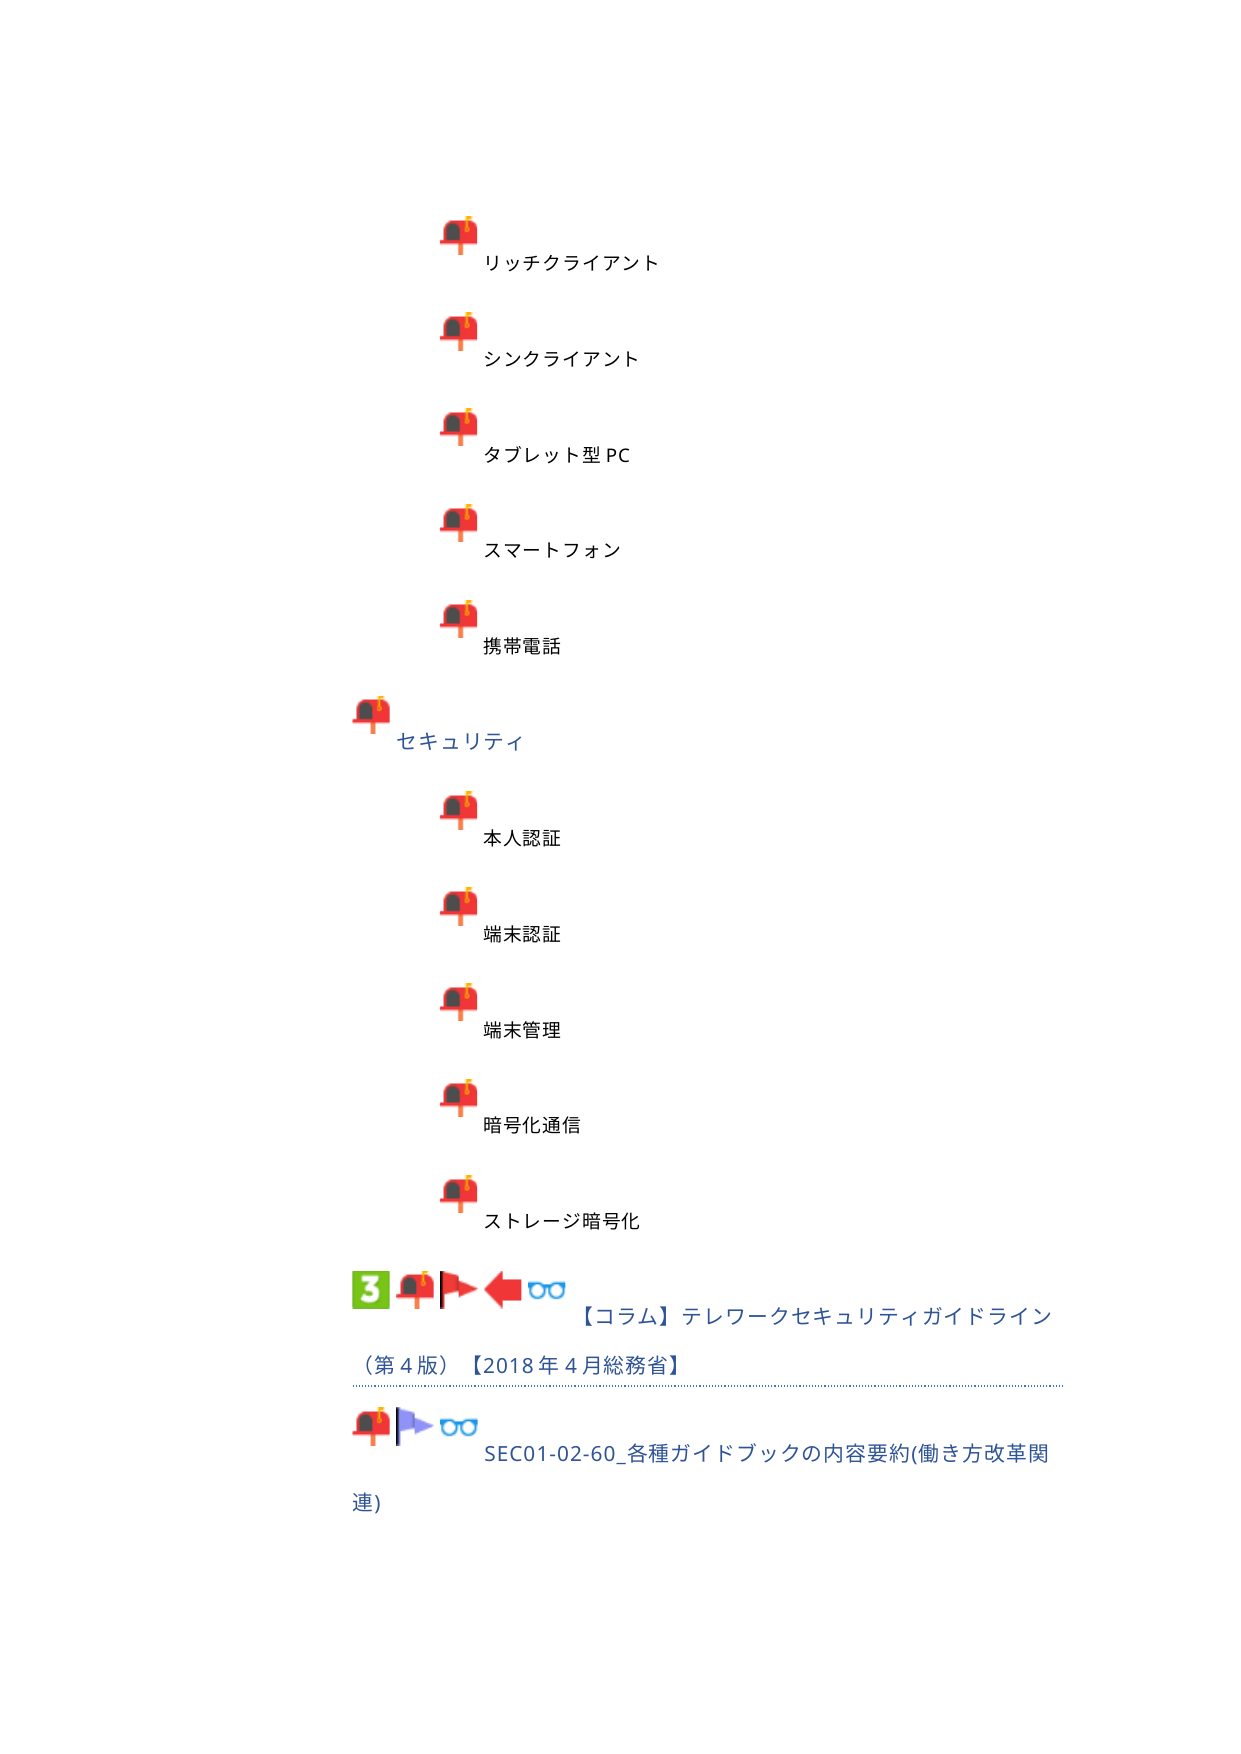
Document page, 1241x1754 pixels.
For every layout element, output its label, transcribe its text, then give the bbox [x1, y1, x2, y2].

picture [352, 696, 390, 734]
text 端末管理 [440, 983, 1063, 1058]
text リッチクライアント [440, 217, 1063, 292]
picture [439, 791, 478, 830]
picture [439, 1175, 478, 1213]
text スマートフォン [440, 504, 1063, 579]
picture [439, 312, 478, 351]
text タブレット型PC [440, 408, 1063, 483]
picture [528, 1271, 566, 1309]
text Sec01-02-60_各種ガイドブックの内容要約(働き方改革関連) [352, 1408, 1063, 1520]
text 暗号化通信 [440, 1079, 1063, 1154]
text 端末認証 [440, 888, 1063, 963]
picture [396, 1407, 434, 1446]
picture [439, 408, 478, 446]
picture [439, 216, 478, 255]
picture [439, 887, 478, 926]
picture [440, 1271, 478, 1309]
text 携帯電話 [440, 600, 1063, 675]
picture [484, 1271, 522, 1309]
picture [439, 1079, 478, 1117]
text ストレージ暗号化 [440, 1175, 1063, 1250]
picture [396, 1271, 434, 1309]
picture [439, 504, 478, 542]
text 【コラム】テレワークセキュリティガイドライン（第4版）【2018年4月総務省】 [352, 1271, 1063, 1387]
picture [439, 983, 478, 1021]
text シンクライアント [440, 313, 1063, 388]
text 本人認証 [440, 792, 1063, 867]
picture [440, 1407, 478, 1446]
picture [352, 1407, 390, 1446]
picture [352, 1271, 390, 1309]
text セキュリティ [352, 696, 1063, 771]
picture [439, 600, 478, 638]
